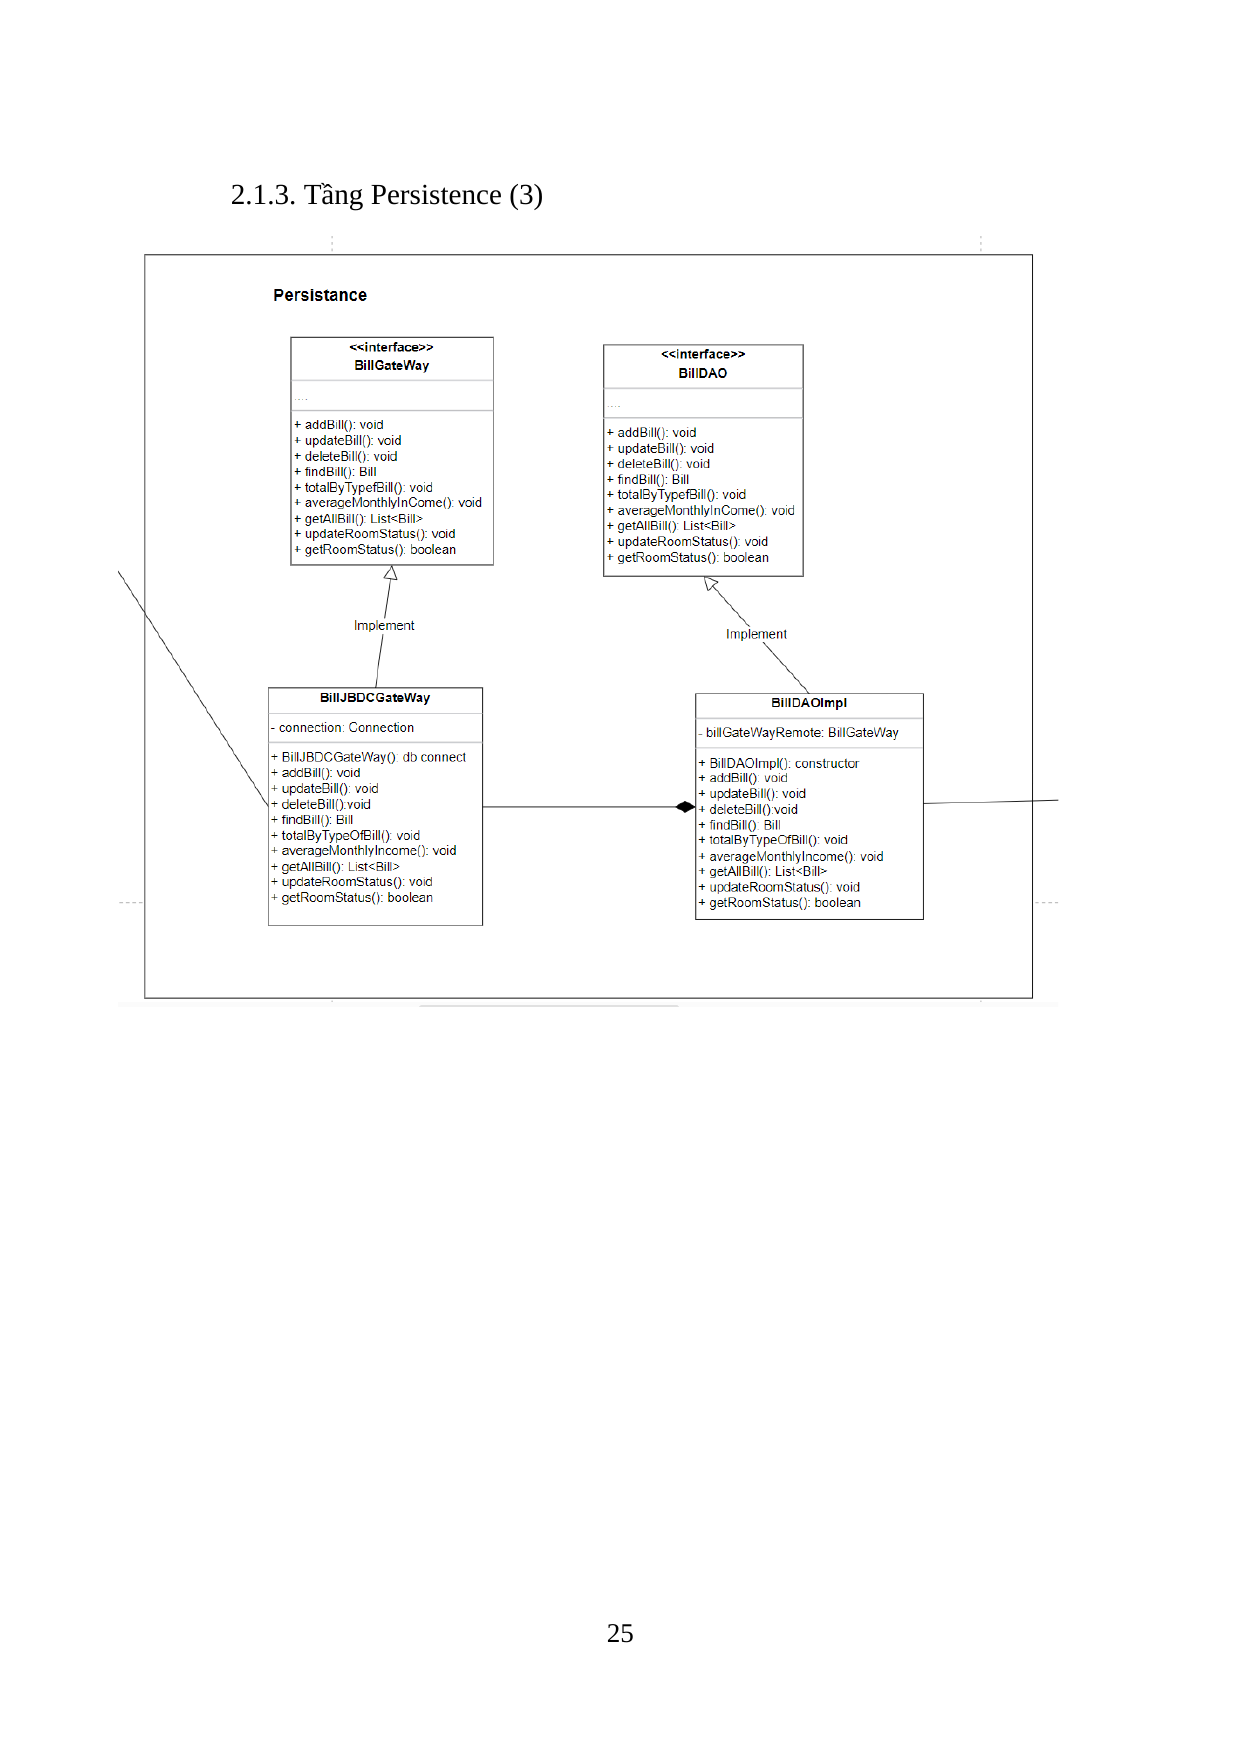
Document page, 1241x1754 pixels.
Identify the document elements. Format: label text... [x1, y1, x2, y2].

text Tầng Persistence (3) [231, 177, 1122, 211]
picture [118, 236, 1059, 1007]
